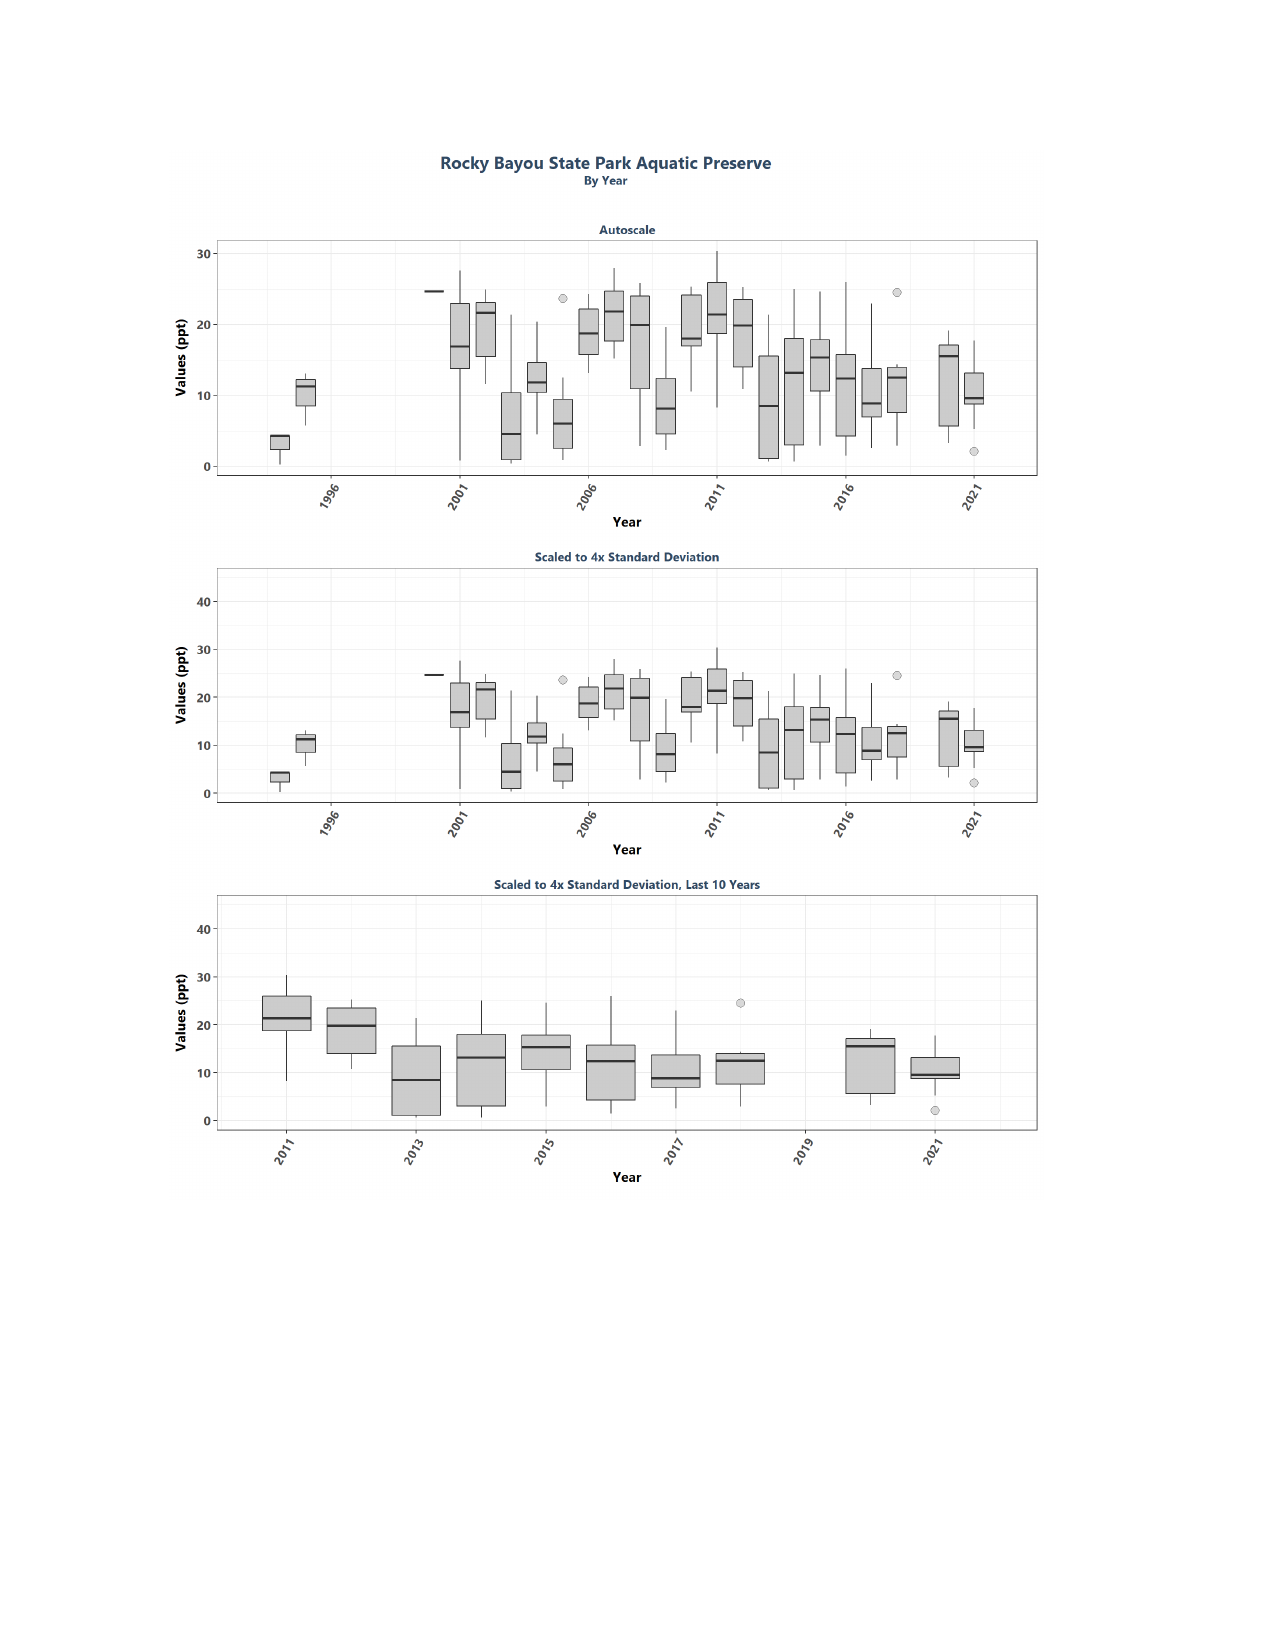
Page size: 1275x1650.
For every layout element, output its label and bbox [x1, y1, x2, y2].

picture [168, 150, 1044, 1200]
